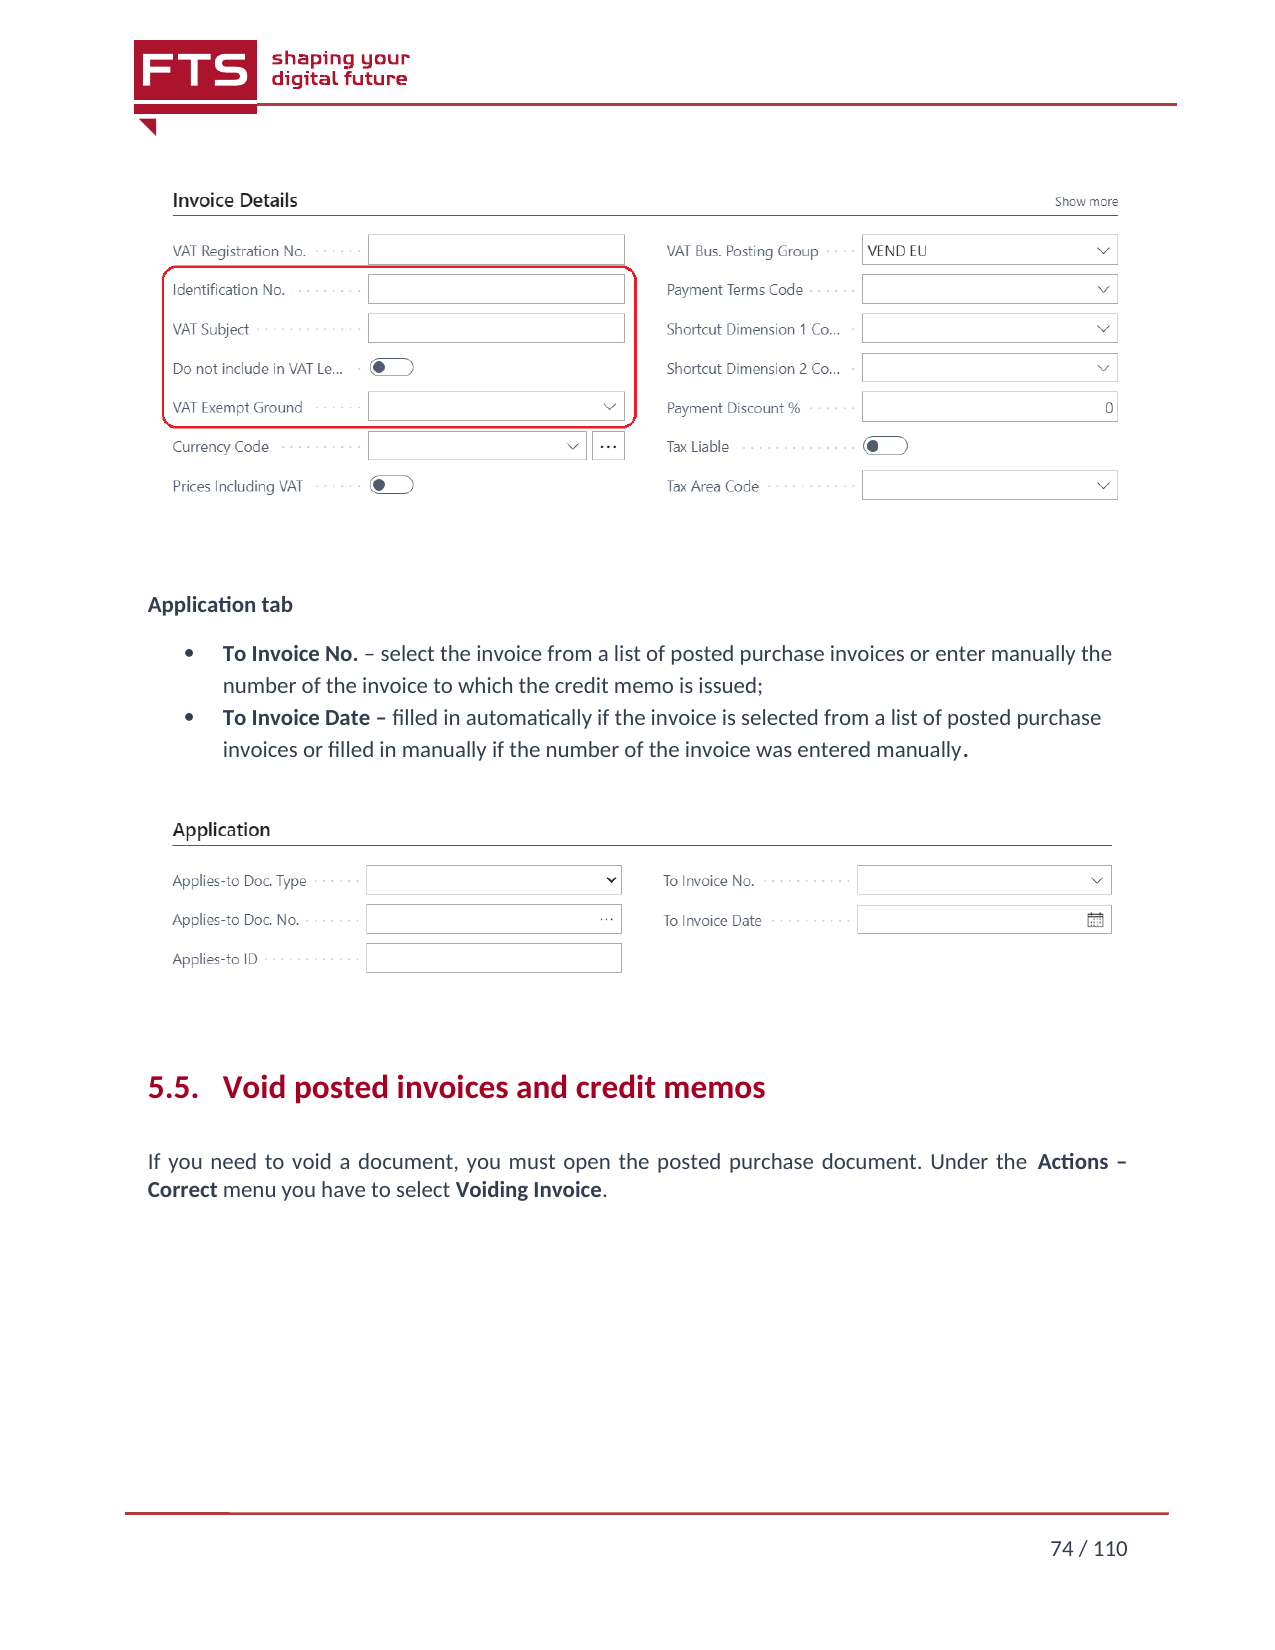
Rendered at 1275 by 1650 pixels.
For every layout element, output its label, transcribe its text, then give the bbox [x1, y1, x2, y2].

list To Invoice Date – filled in automatically if the invoice is selected from a list of posted purchase invoices or filled in manually if the number of the invoice was entered manually. [185, 703, 1127, 763]
text If you need to void a document, you must open the posted purchase document. Under the Actions – Correct menu you have to select Voiding Invoice. [148, 1147, 1127, 1203]
subtitle Void posted invoices and credit memos [148, 1066, 1127, 1107]
text Application tab [148, 590, 1127, 618]
picture [147, 788, 1123, 1001]
list To Invoice No. – select the invoice from a list of posted purchase invoices or enter manually the number of the invoice to which the credit memo is issued; [185, 639, 1127, 699]
